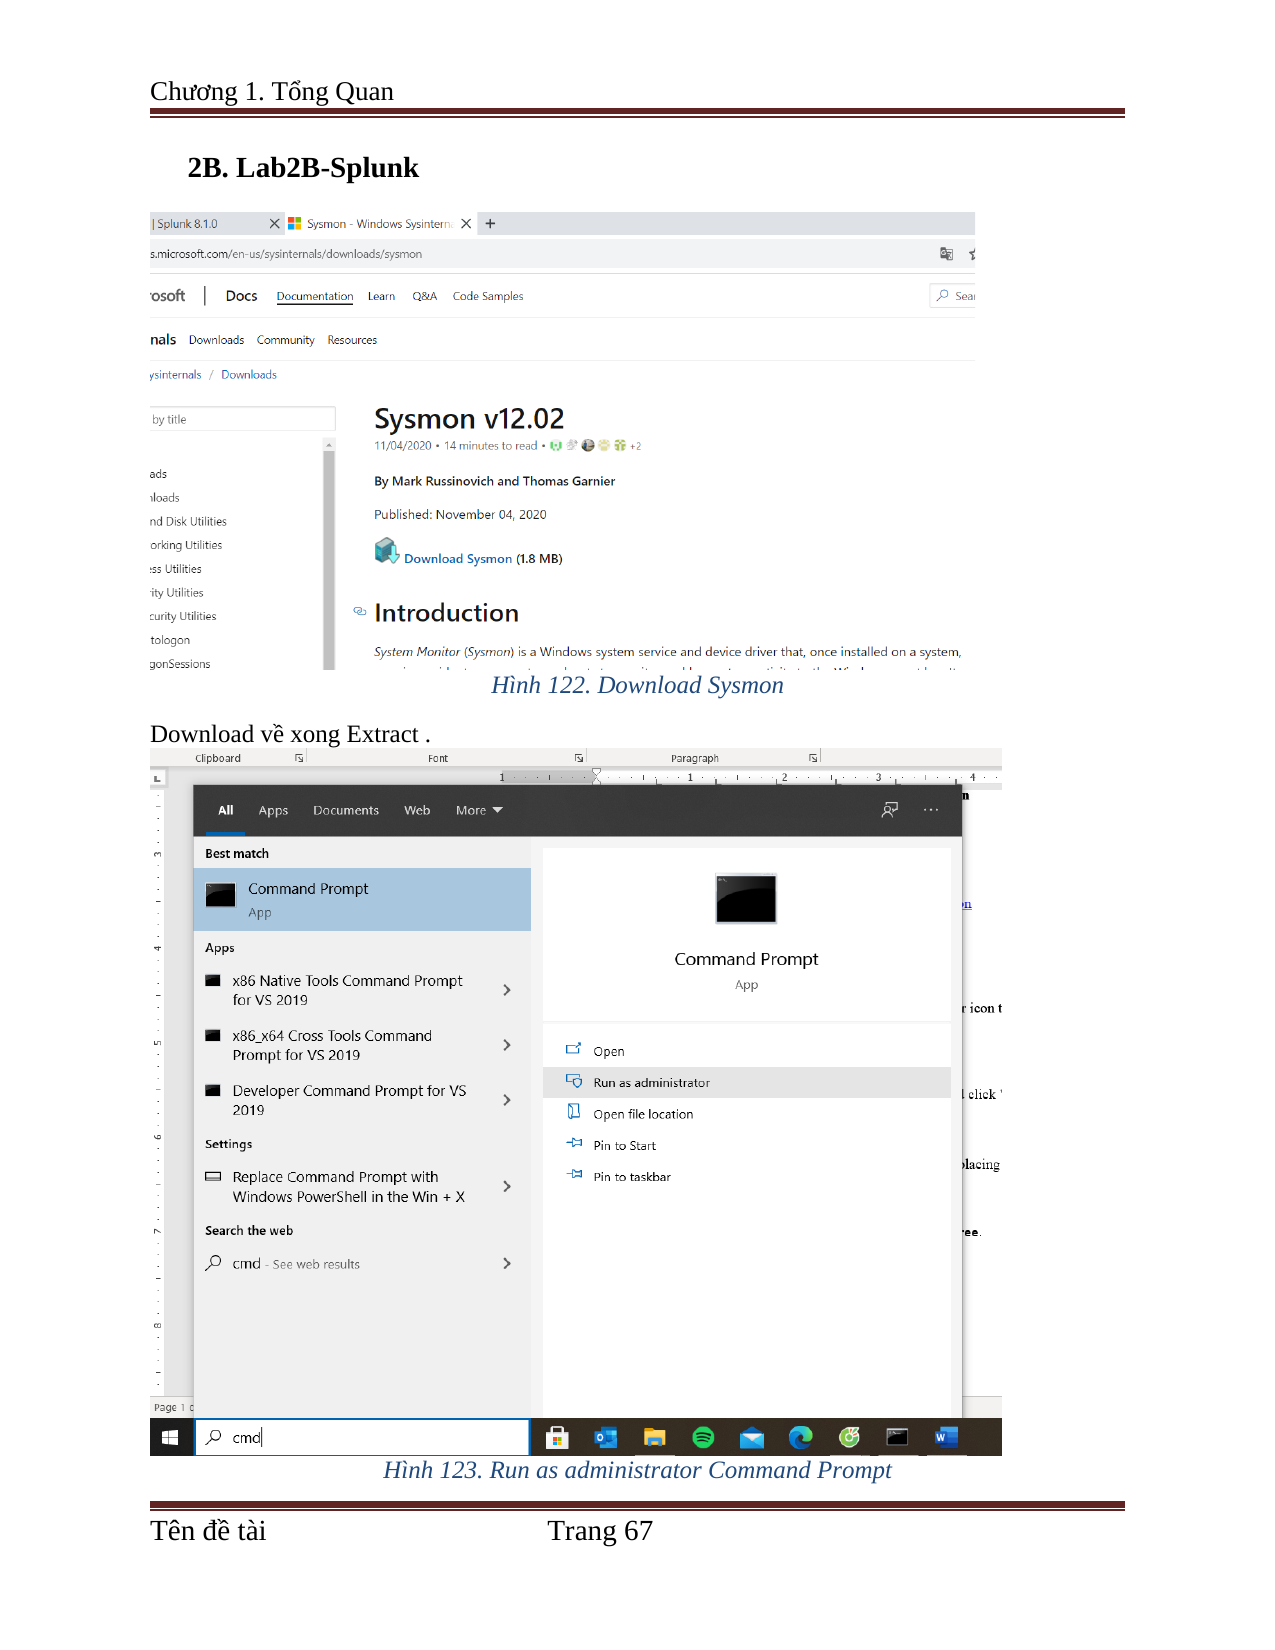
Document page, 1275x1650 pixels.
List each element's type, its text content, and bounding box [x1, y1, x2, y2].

subtitle 2B. Lab2B-Splunk [187, 150, 1125, 183]
text Download về xong Extract . [150, 719, 1125, 748]
text Hình 123. Run as administrator Command Prompt [150, 1455, 1125, 1484]
picture [150, 212, 976, 670]
picture [150, 748, 1002, 1456]
text Hình 122. Download Sysmon [150, 670, 1125, 699]
